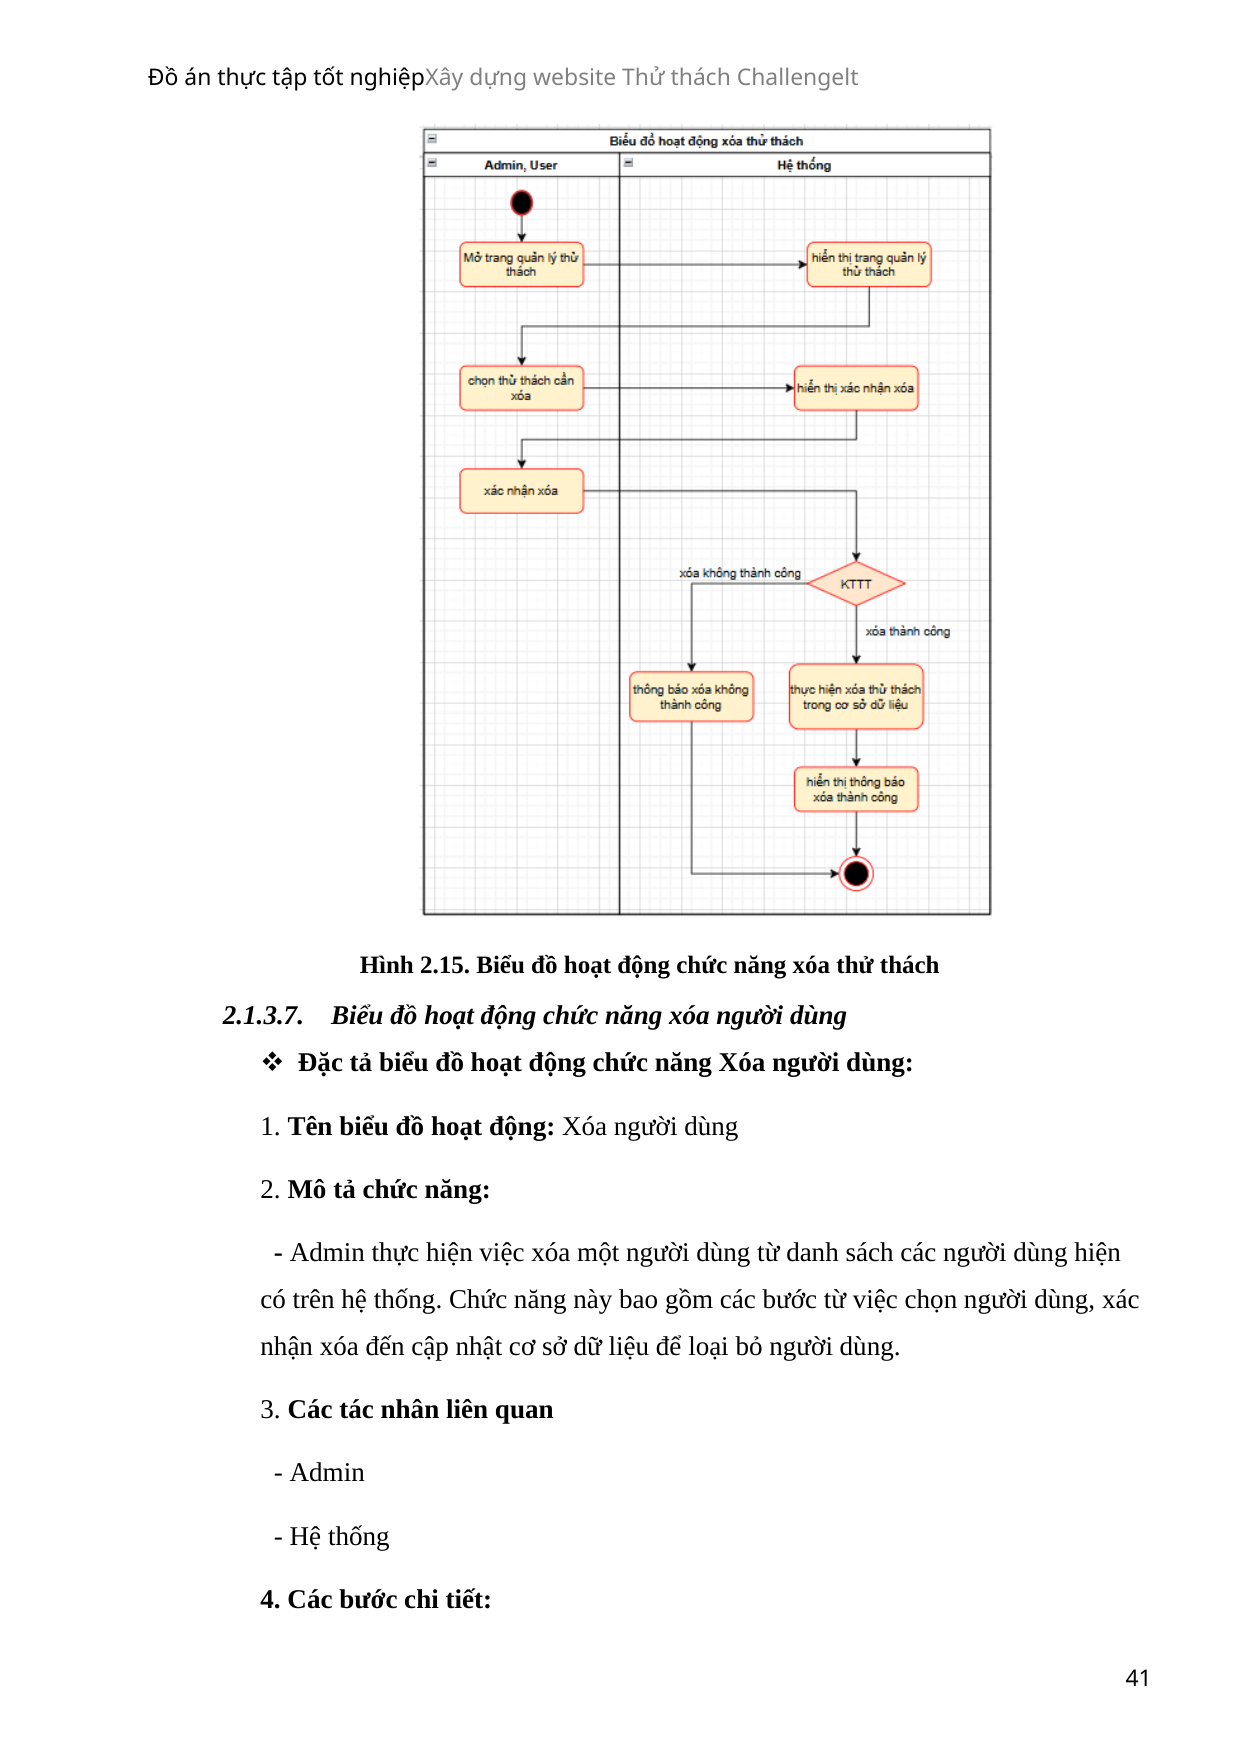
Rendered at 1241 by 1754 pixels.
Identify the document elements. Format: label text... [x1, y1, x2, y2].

text - Admin thực hiện việc xóa một người dùng từ danh sách các người dùng hiện có trên hệ thống. Chức năng này bao gồm các bước từ việc chọn người dùng, xác nhận xóa đến cập nhật cơ sở dữ liệu để loại bỏ người dùng. [260, 1236, 1152, 1361]
text 3. Các tác nhân liên quan [260, 1393, 1152, 1424]
text 2. Mô tả chức năng: [260, 1173, 1152, 1204]
text 4. Các bước chi tiết: [260, 1583, 1152, 1614]
text - Admin [260, 1456, 1152, 1487]
picture [419, 124, 993, 918]
text - Hệ thống [260, 1519, 1152, 1551]
text Hình 2.15. Biểu đồ hoạt động chức năng xóa thử thách [148, 950, 1152, 978]
list Biểu đồ hoạt động chức năng xóa người dùng [223, 999, 1152, 1031]
list Đặc tả biểu đồ hoạt động chức năng Xóa người dùng: [260, 1046, 1152, 1077]
text 1. Tên biểu đồ hoạt động: Xóa người dùng [260, 1109, 1152, 1141]
